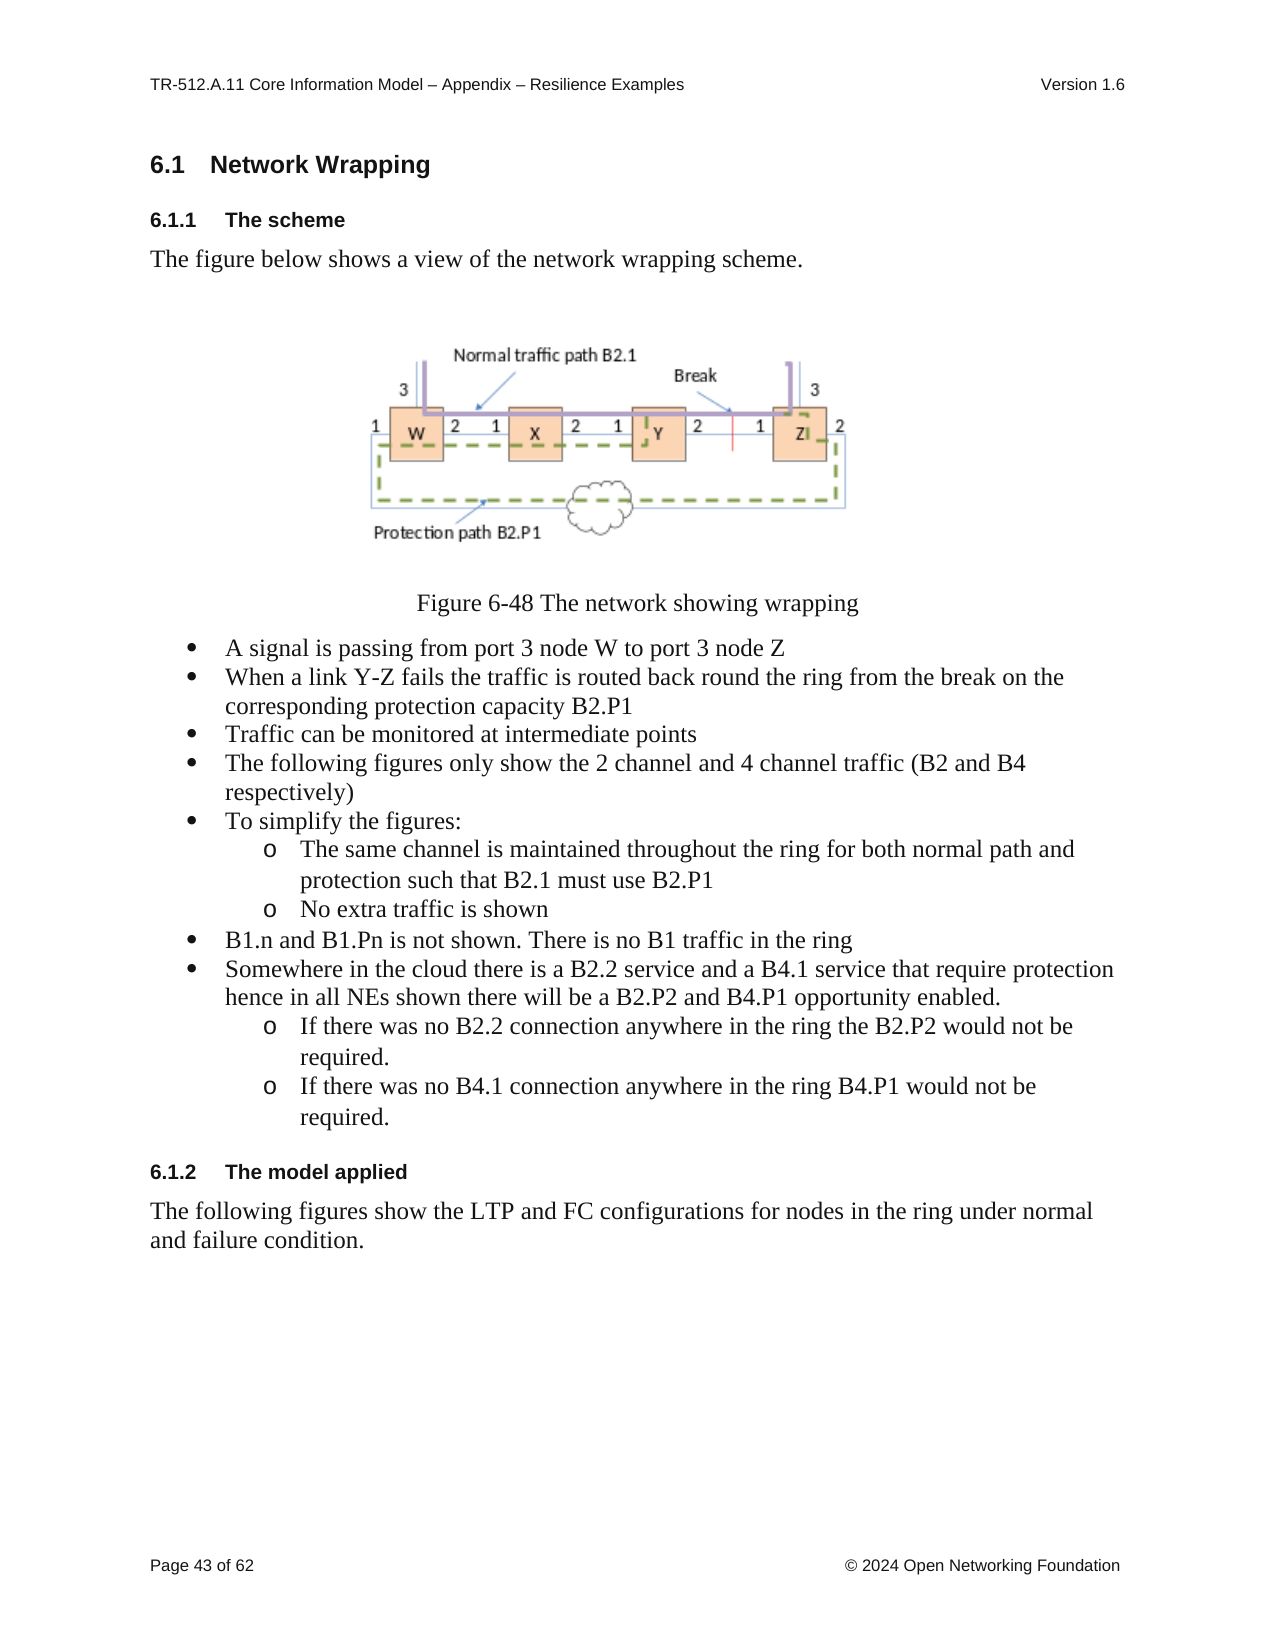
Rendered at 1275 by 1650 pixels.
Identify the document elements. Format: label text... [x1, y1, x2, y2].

list The same channel is maintained throughout the ring for both normal path and protection such that B2.1 must use B2.P1 [262, 834, 1125, 894]
list No extra traffic is shown [262, 894, 1125, 925]
list When a link Y-Z fails the traffic is routed back round the ring from the break on the corresponding protection capacity B2.P1 [187, 662, 1125, 719]
list To simplify the figures: [187, 806, 1125, 834]
text The following figures show the LTP and FC configurations for nodes in the ring under normal and failure condition. [150, 1196, 1125, 1253]
list A signal is passing from port 3 node W to port 3 node Z [187, 633, 1125, 662]
list If there was no B2.2 connection anywhere in the ring the B2.P2 would not be required. [262, 1011, 1125, 1071]
list Somewhere in the cloud there is a B2.2 service and a B4.1 service that require protection hence in all NEs shown there will be a B2.P2 and B4.P1 opportunity enabled. [187, 954, 1125, 1011]
list The following figures only show the 2 channel and 4 channel traffic (B2 and B4 respectively) [187, 748, 1125, 806]
list Traffic can be monitored at intermediate points [187, 719, 1125, 748]
list If there was no B4.1 connection anywhere in the ring B4.P1 would not be required. [262, 1071, 1125, 1130]
subtitle The model applied [150, 1159, 1125, 1183]
list B1.n and B1.Pn is not shown. There is no B1 traffic in the ring [187, 925, 1125, 954]
text The figure below shows a view of the network wrapping scheme. [150, 244, 1125, 273]
subtitle Network Wrapping [150, 150, 1125, 179]
subtitle The scheme [150, 208, 1125, 232]
